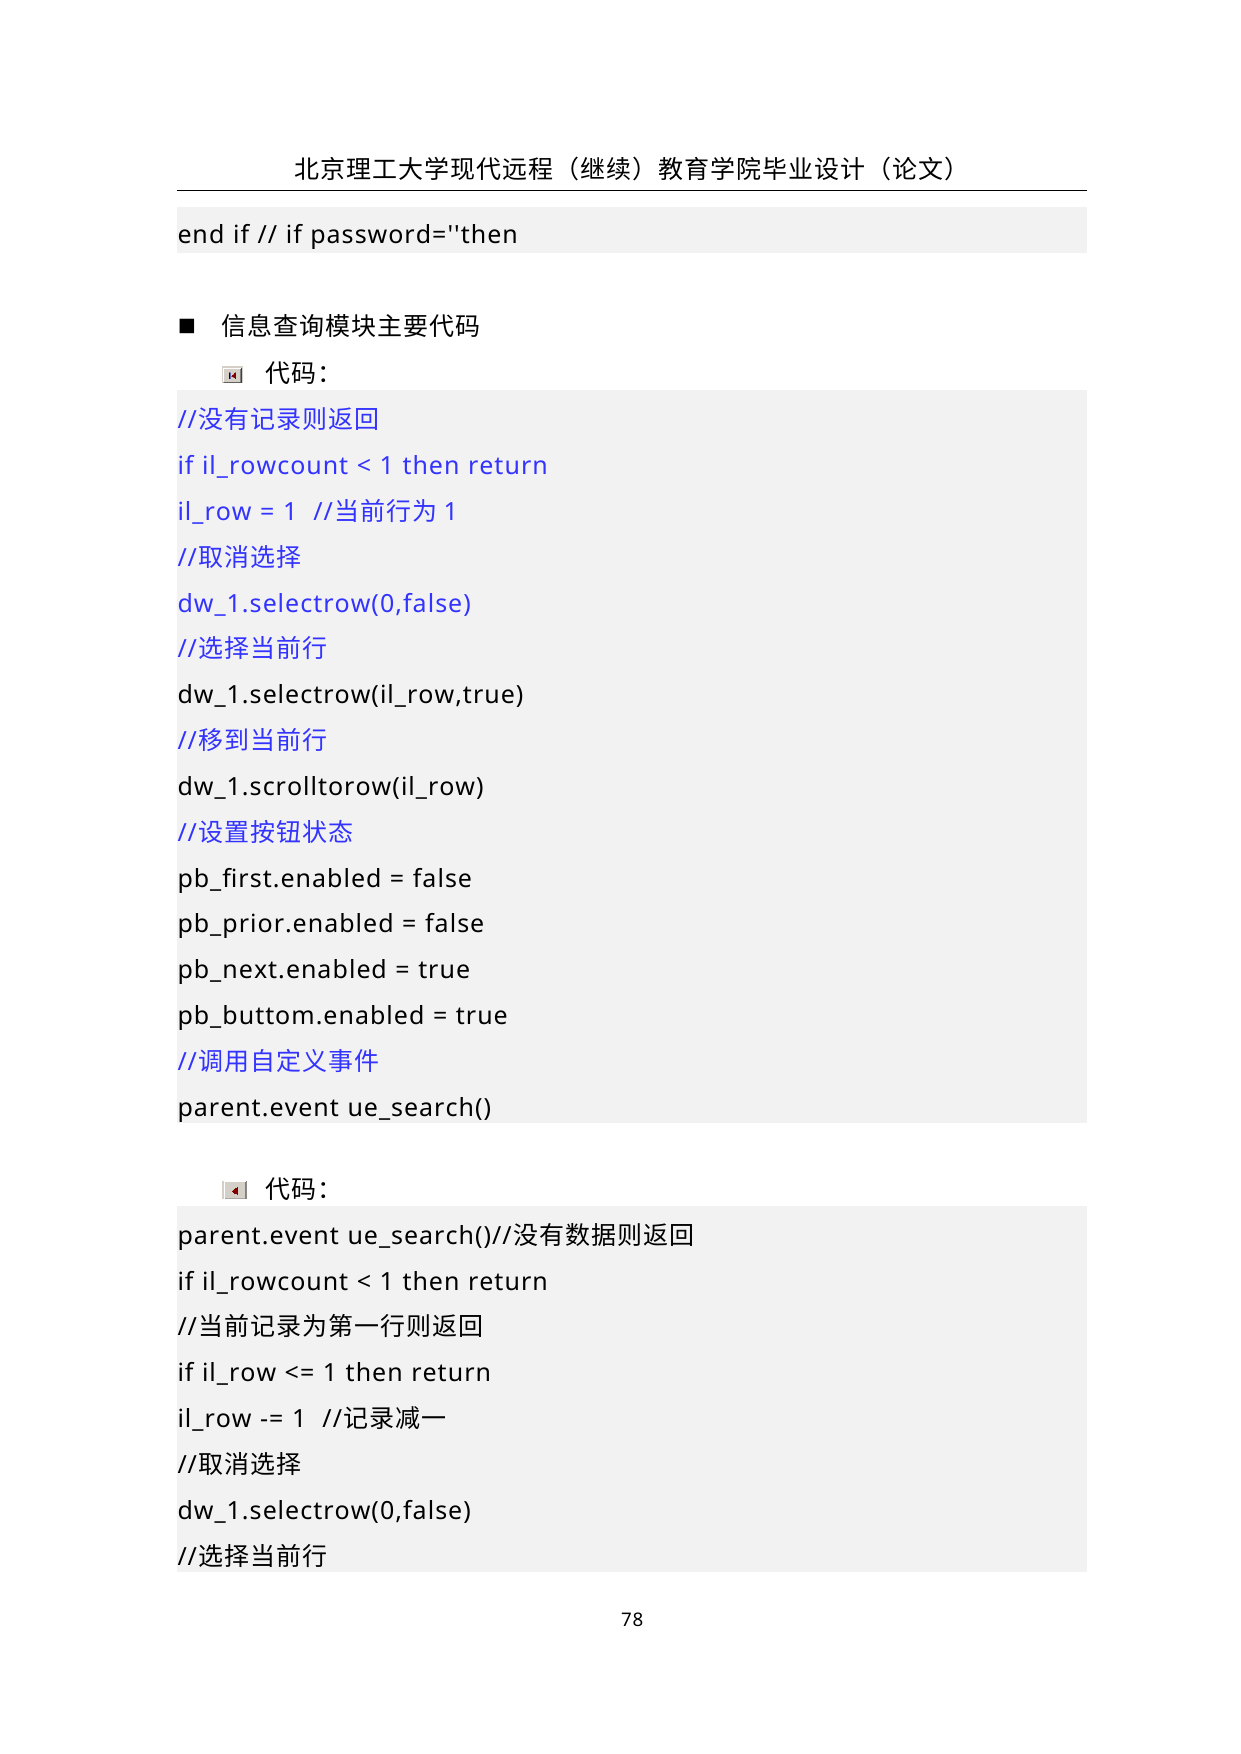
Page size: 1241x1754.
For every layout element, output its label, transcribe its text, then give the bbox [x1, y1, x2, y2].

list 代码： [221, 1169, 1087, 1206]
text //没有记录则返回 [177, 390, 1087, 436]
text pb_first.enabled = false [177, 848, 1087, 894]
picture [222, 366, 243, 383]
text //取消选择 [177, 528, 1087, 573]
text dw_1.selectrow(0,false) [177, 1481, 1087, 1526]
picture [222, 1181, 247, 1199]
text dw_1.scrolltorow(il_row) [177, 757, 1087, 803]
text parent.event ue_search()//没有数据则返回 [177, 1206, 1087, 1251]
text //设置按钮状态 [177, 803, 1087, 848]
text dw_1.selectrow(0,false) [177, 573, 1087, 619]
text //选择当前行 [177, 1526, 1087, 1572]
list 信息查询模块主要代码 [177, 298, 1087, 344]
text //移到当前行 [177, 711, 1087, 757]
text //取消选择 [177, 1435, 1087, 1481]
text pb_buttom.enabled = true [177, 986, 1087, 1032]
text //选择当前行 [177, 619, 1087, 665]
text //调用自定义事件 [177, 1032, 1087, 1078]
text if il_rowcount < 1 then return [177, 436, 1087, 482]
text pb_next.enabled = true [177, 940, 1087, 986]
list 代码： [221, 344, 1087, 390]
text il_row = 1 //当前行为1 [177, 482, 1087, 528]
text dw_1.selectrow(il_row,true) [177, 665, 1087, 711]
text end if // if password=''then [177, 207, 1087, 253]
text if il_rowcount < 1 then return [177, 1251, 1087, 1297]
text parent.event ue_search() [177, 1078, 1087, 1123]
text if il_row <= 1 then return [177, 1343, 1087, 1389]
text pb_prior.enabled = false [177, 894, 1087, 940]
text //当前记录为第一行则返回 [177, 1297, 1087, 1343]
text il_row -= 1 //记录减一 [177, 1389, 1087, 1435]
